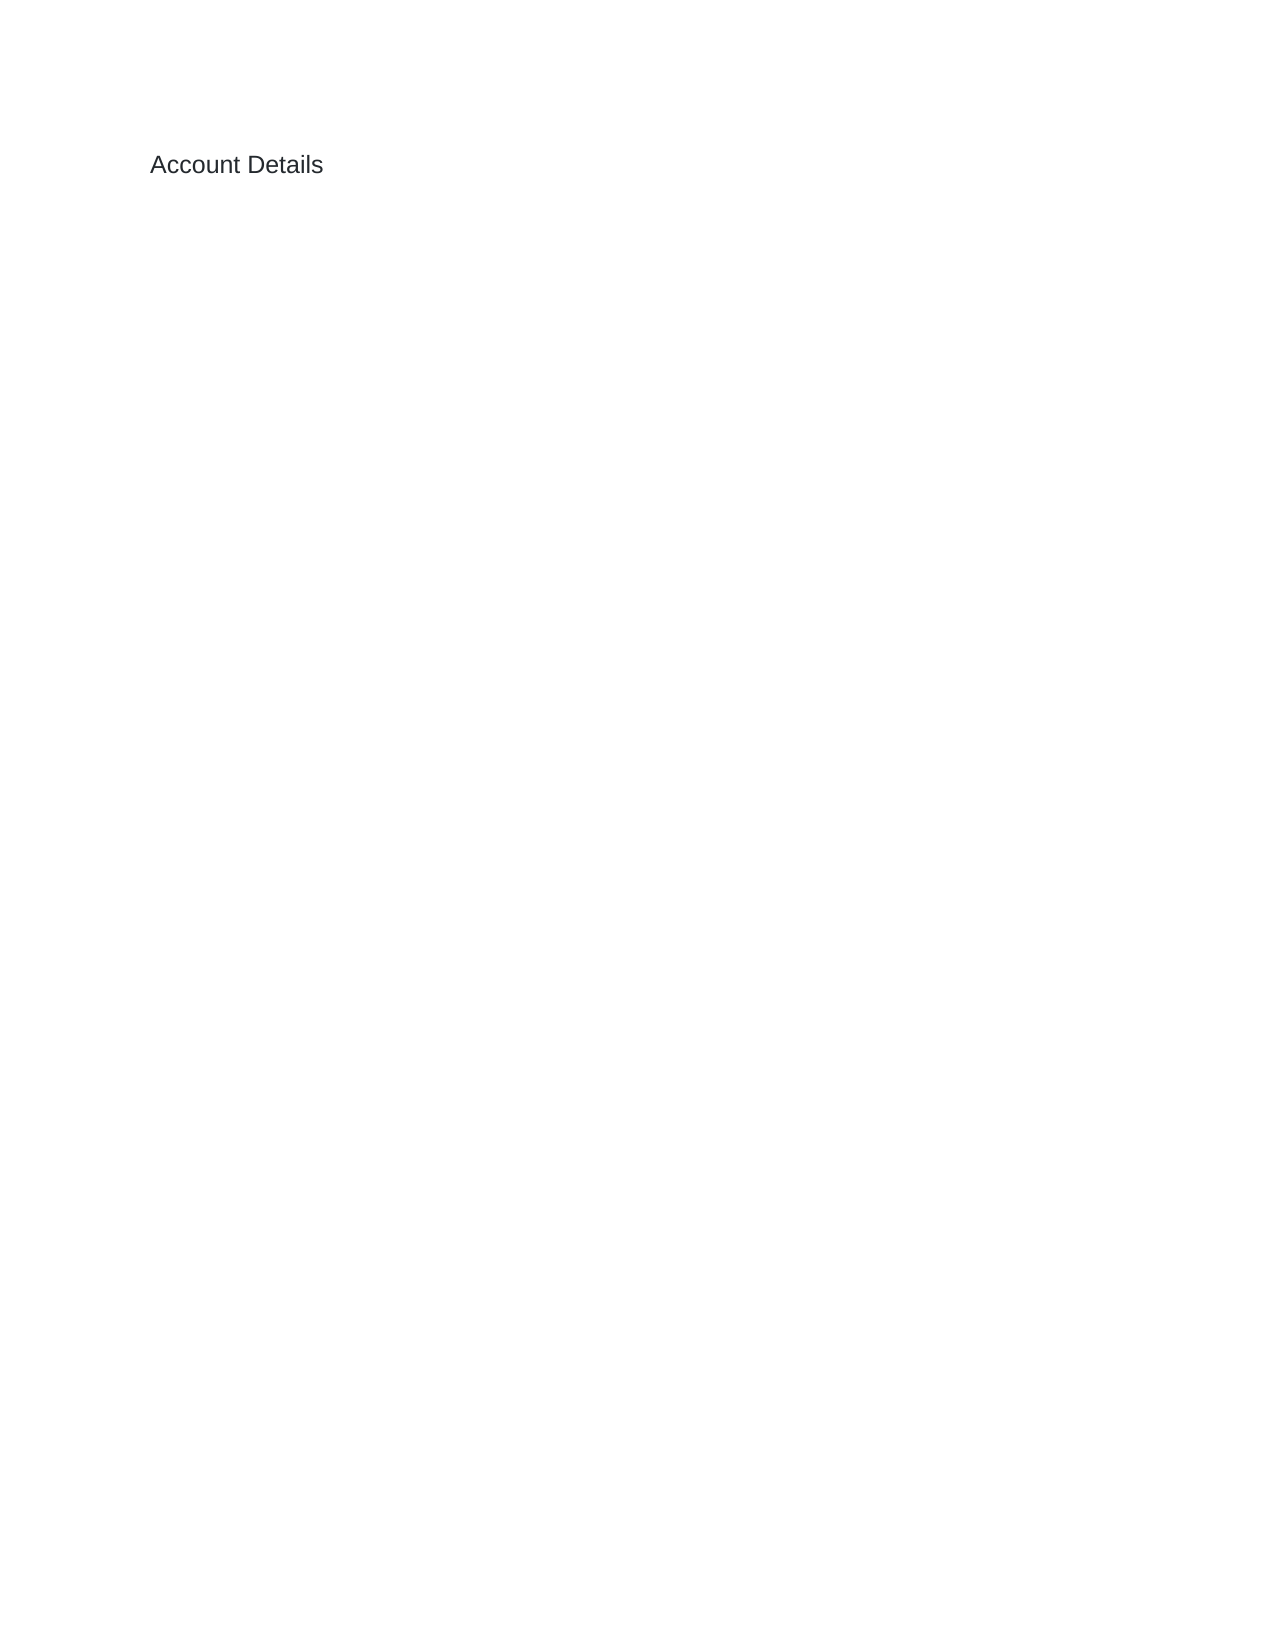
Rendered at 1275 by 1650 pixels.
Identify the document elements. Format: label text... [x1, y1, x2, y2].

text Account Details [150, 150, 1125, 179]
